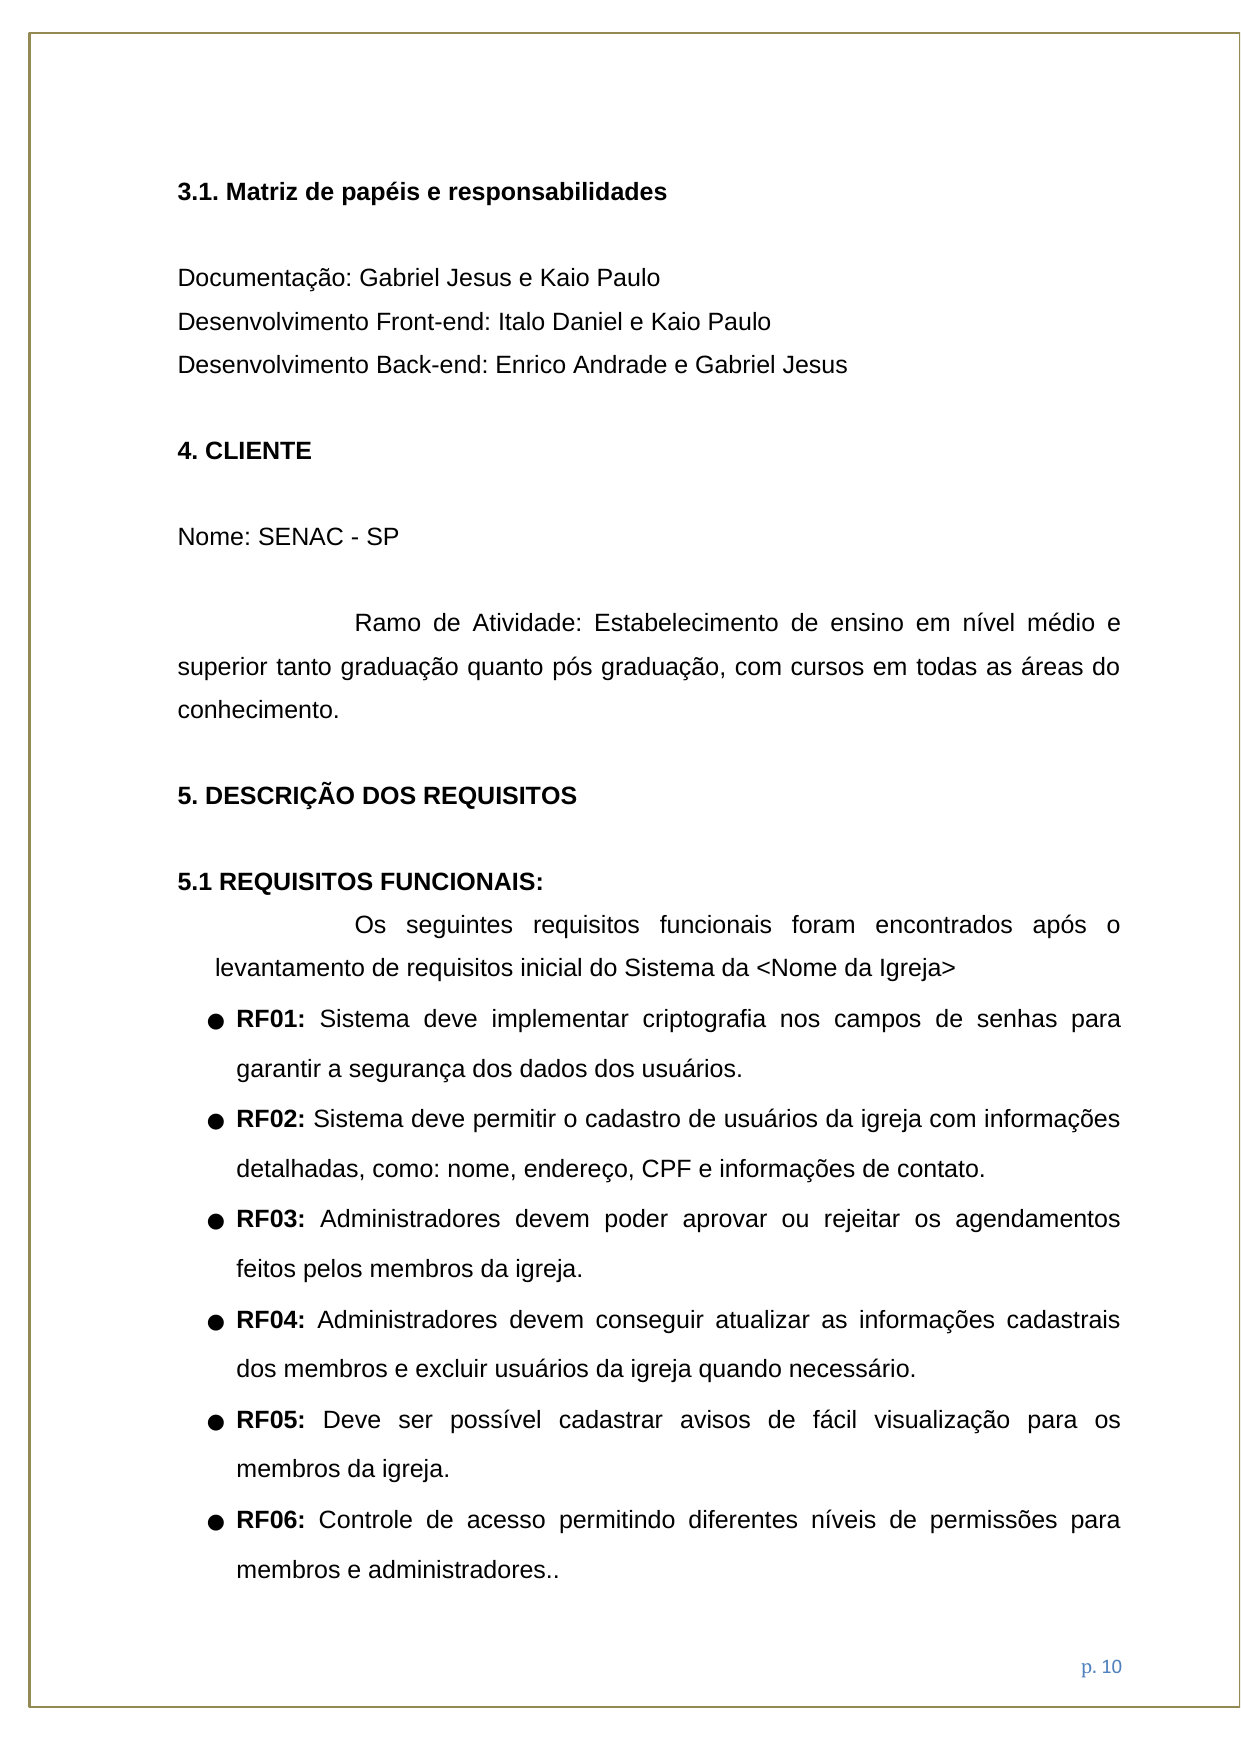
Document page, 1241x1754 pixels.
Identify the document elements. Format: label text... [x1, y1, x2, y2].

list RF03: Administradores devem poder aprovar ou rejeitar os agendamentos feitos pelos membros da igreja. [207, 1197, 1122, 1283]
subtitle 4. CLIENTE [177, 436, 1122, 465]
text Desenvolvimento Front-end: Italo Daniel e Kaio Paulo [177, 307, 1122, 335]
text Ramo de Atividade: Estabelecimento de ensino em nível médio e superior tanto graduação quanto pós graduação, com cursos em todas as áreas do conhecimento. [177, 608, 1122, 723]
text 5.1 REQUISITOS FUNCIONAIS: [177, 867, 1122, 896]
list RF06: Controle de acesso permitindo diferentes níveis de permissões para membros e administradores.. [207, 1498, 1122, 1583]
text Desenvolvimento Back-end: Enrico Andrade e Gabriel Jesus [177, 350, 1122, 378]
text Os seguintes requisitos funcionais foram encontrados após o levantamento de requisitos inicial do Sistema da <Nome da Igreja> [215, 910, 1122, 982]
text 3.1. Matriz de papéis e responsabilidades [177, 177, 1122, 206]
list RF01: Sistema deve implementar criptografia nos campos de senhas para garantir a segurança dos dados dos usuários. [207, 997, 1122, 1082]
list RF05: Deve ser possível cadastrar avisos de fácil visualização para os membros da igreja. [207, 1397, 1122, 1483]
subtitle 5. DESCRIÇÃO DOS REQUISITOS [177, 781, 1122, 810]
list RF02: Sistema deve permitir o cadastro de usuários da igreja com informações detalhadas, como: nome, endereço, CPF e informações de contato. [207, 1097, 1122, 1183]
text Documentação: Gabriel Jesus e Kaio Paulo [177, 263, 1122, 292]
list RF04: Administradores devem conseguir atualizar as informações cadastrais dos membros e excluir usuários da igreja quando necessário. [207, 1297, 1122, 1383]
text Nome: SENAC - SP [177, 522, 1122, 551]
